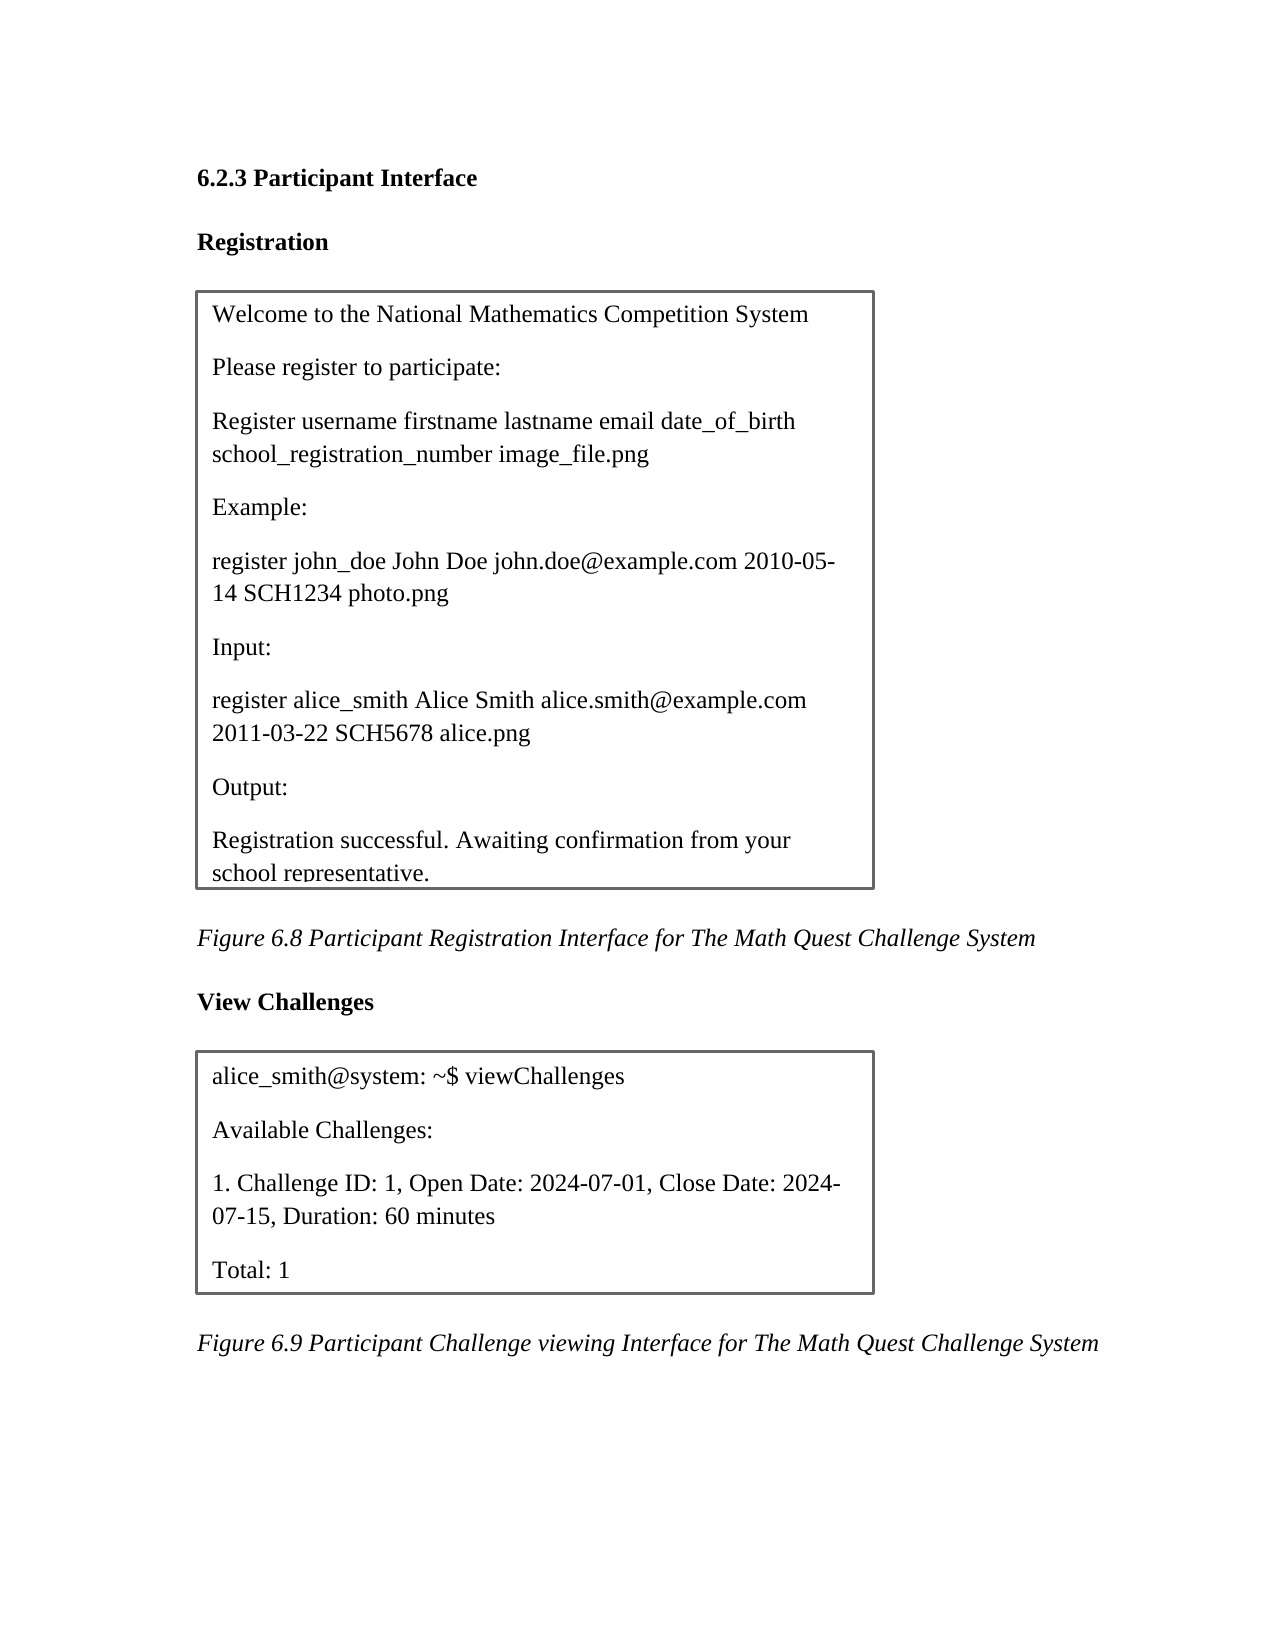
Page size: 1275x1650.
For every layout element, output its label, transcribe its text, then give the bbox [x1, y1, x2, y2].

text Registration [197, 227, 1191, 256]
text View Challenges [197, 987, 1191, 1016]
text Figure 6.8 Participant Registration Interface for The Math Quest Challenge System [197, 923, 1191, 952]
subtitle 6.2.3 Participant Interface [197, 163, 1191, 192]
text Figure 6.9 Participant Challenge viewing Interface for The Math Quest Challenge System [197, 1328, 1191, 1357]
